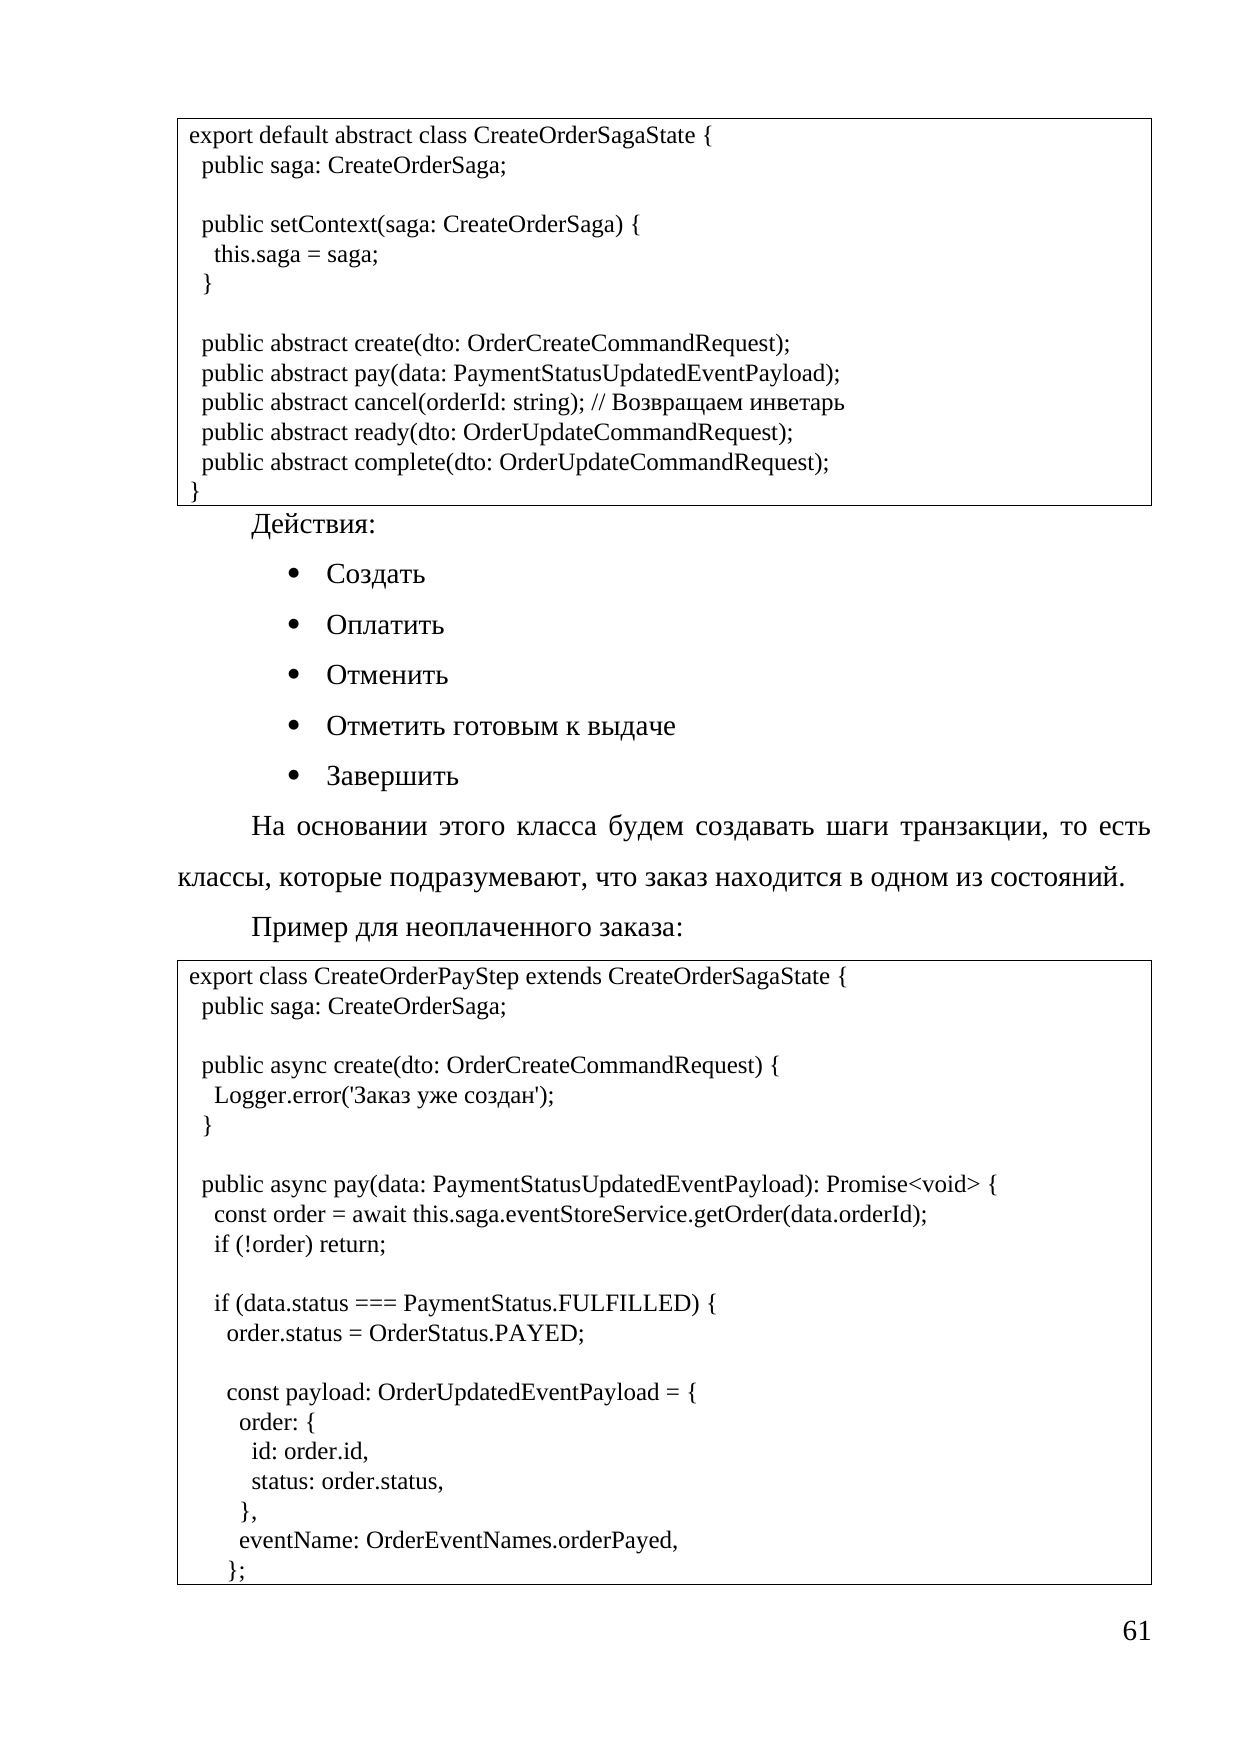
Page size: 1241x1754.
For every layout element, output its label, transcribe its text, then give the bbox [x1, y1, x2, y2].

text Действия: [177, 506, 1152, 540]
list Отметить готовым к выдаче [288, 708, 1152, 741]
text Пример для неоплаченного заказа: [177, 909, 1152, 943]
list Отменить [288, 657, 1152, 691]
text На основании этого класса будем создавать шаги транзакции, то есть классы, которые подразумевают, что заказ находится в одном из состояний. [177, 808, 1152, 892]
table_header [178, 961, 1151, 1584]
list Оплатить [288, 607, 1152, 641]
list Завершить [288, 758, 1152, 792]
list Создать [288, 556, 1152, 590]
table_header export default abstract class CreateOrderSagaState { public saga: CreateOrderSaga; public setContext(saga: CreateOrderSaga) { this.saga = saga; } public abstract create(dto: OrderCreateCommandRequest); public abstract pay(data: PaymentStatusUpdatedEventPayload); public abstract cancel(orderId: string); // Возвращаем инветарь public abstract ready(dto: OrderUpdateCommandRequest); public abstract complete(dto: OrderUpdateCommandRequest); } [178, 119, 1151, 505]
